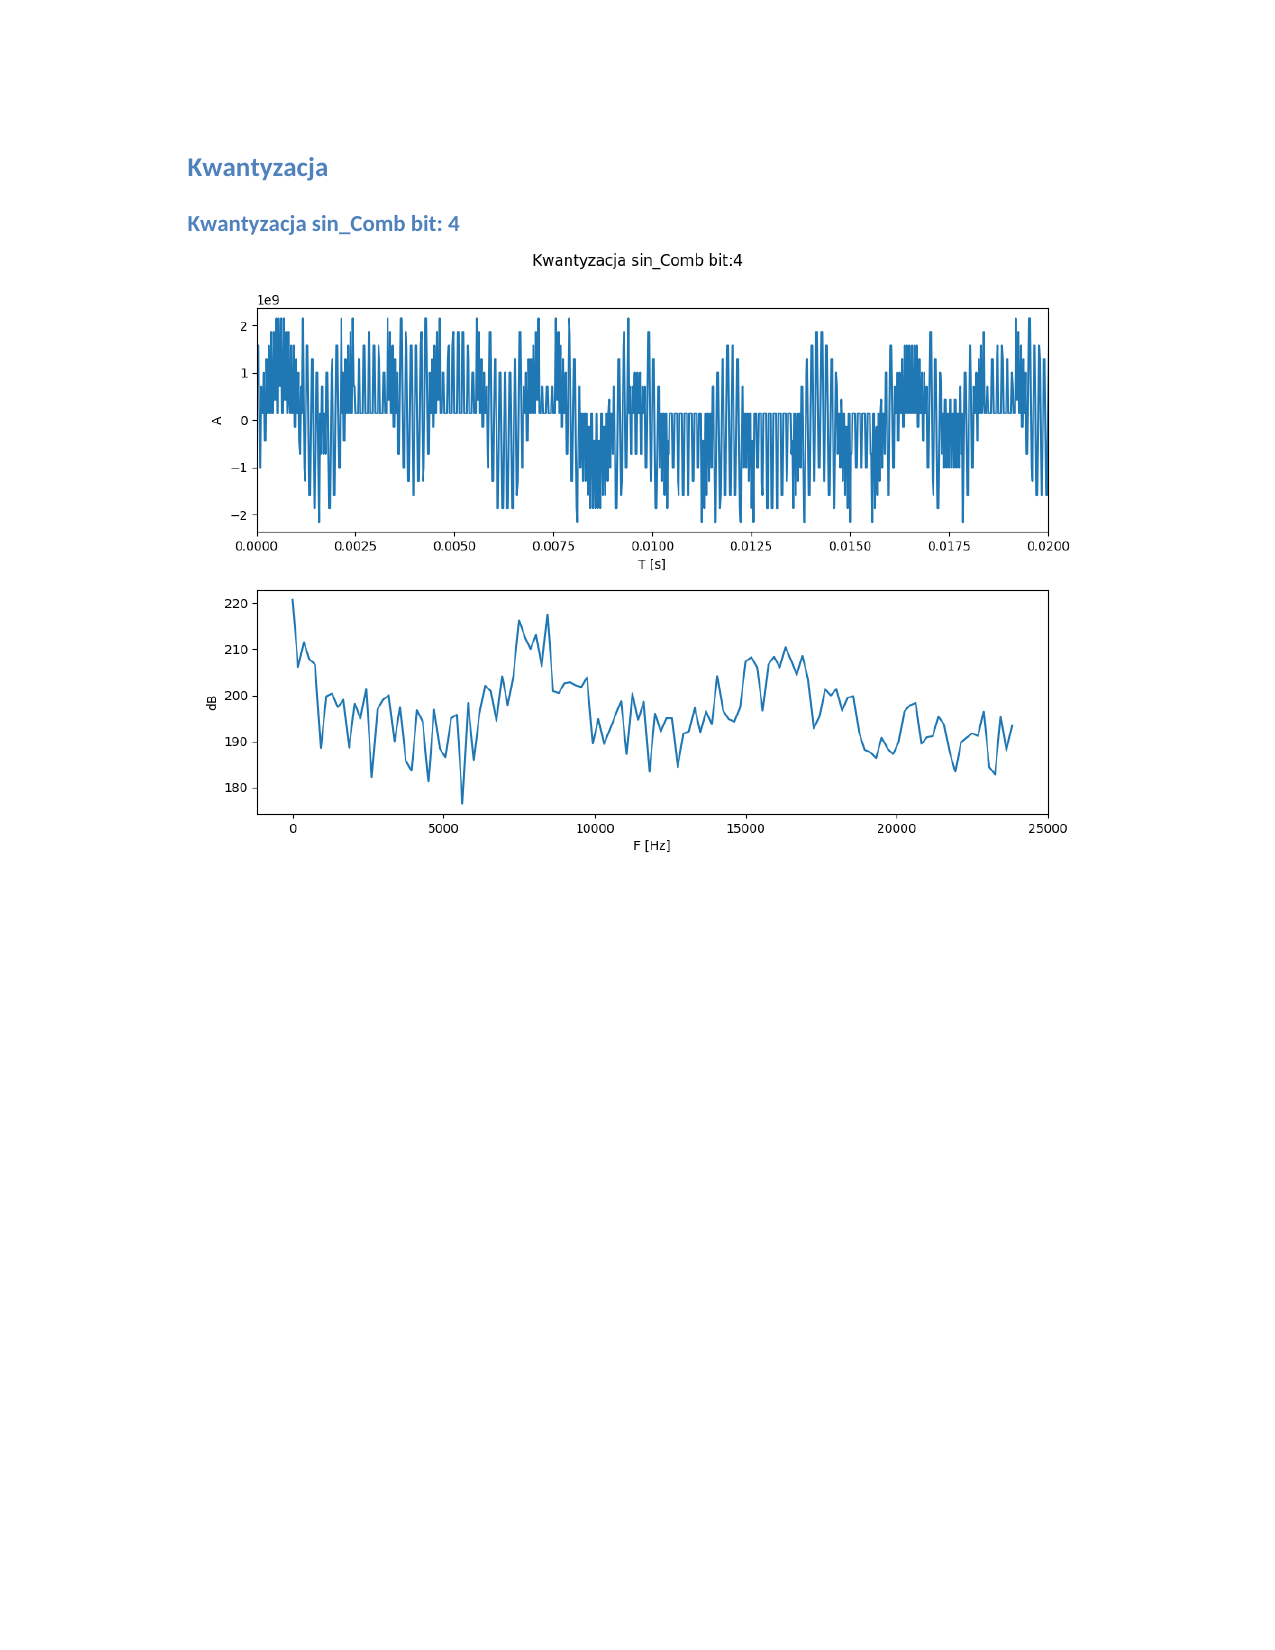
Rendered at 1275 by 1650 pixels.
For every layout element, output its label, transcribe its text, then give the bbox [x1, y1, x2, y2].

subtitle Kwantyzacja sin_Comb bit: 4 [187, 209, 1087, 237]
subtitle Kwantyzacja [187, 150, 1087, 183]
picture [187, 241, 1088, 871]
